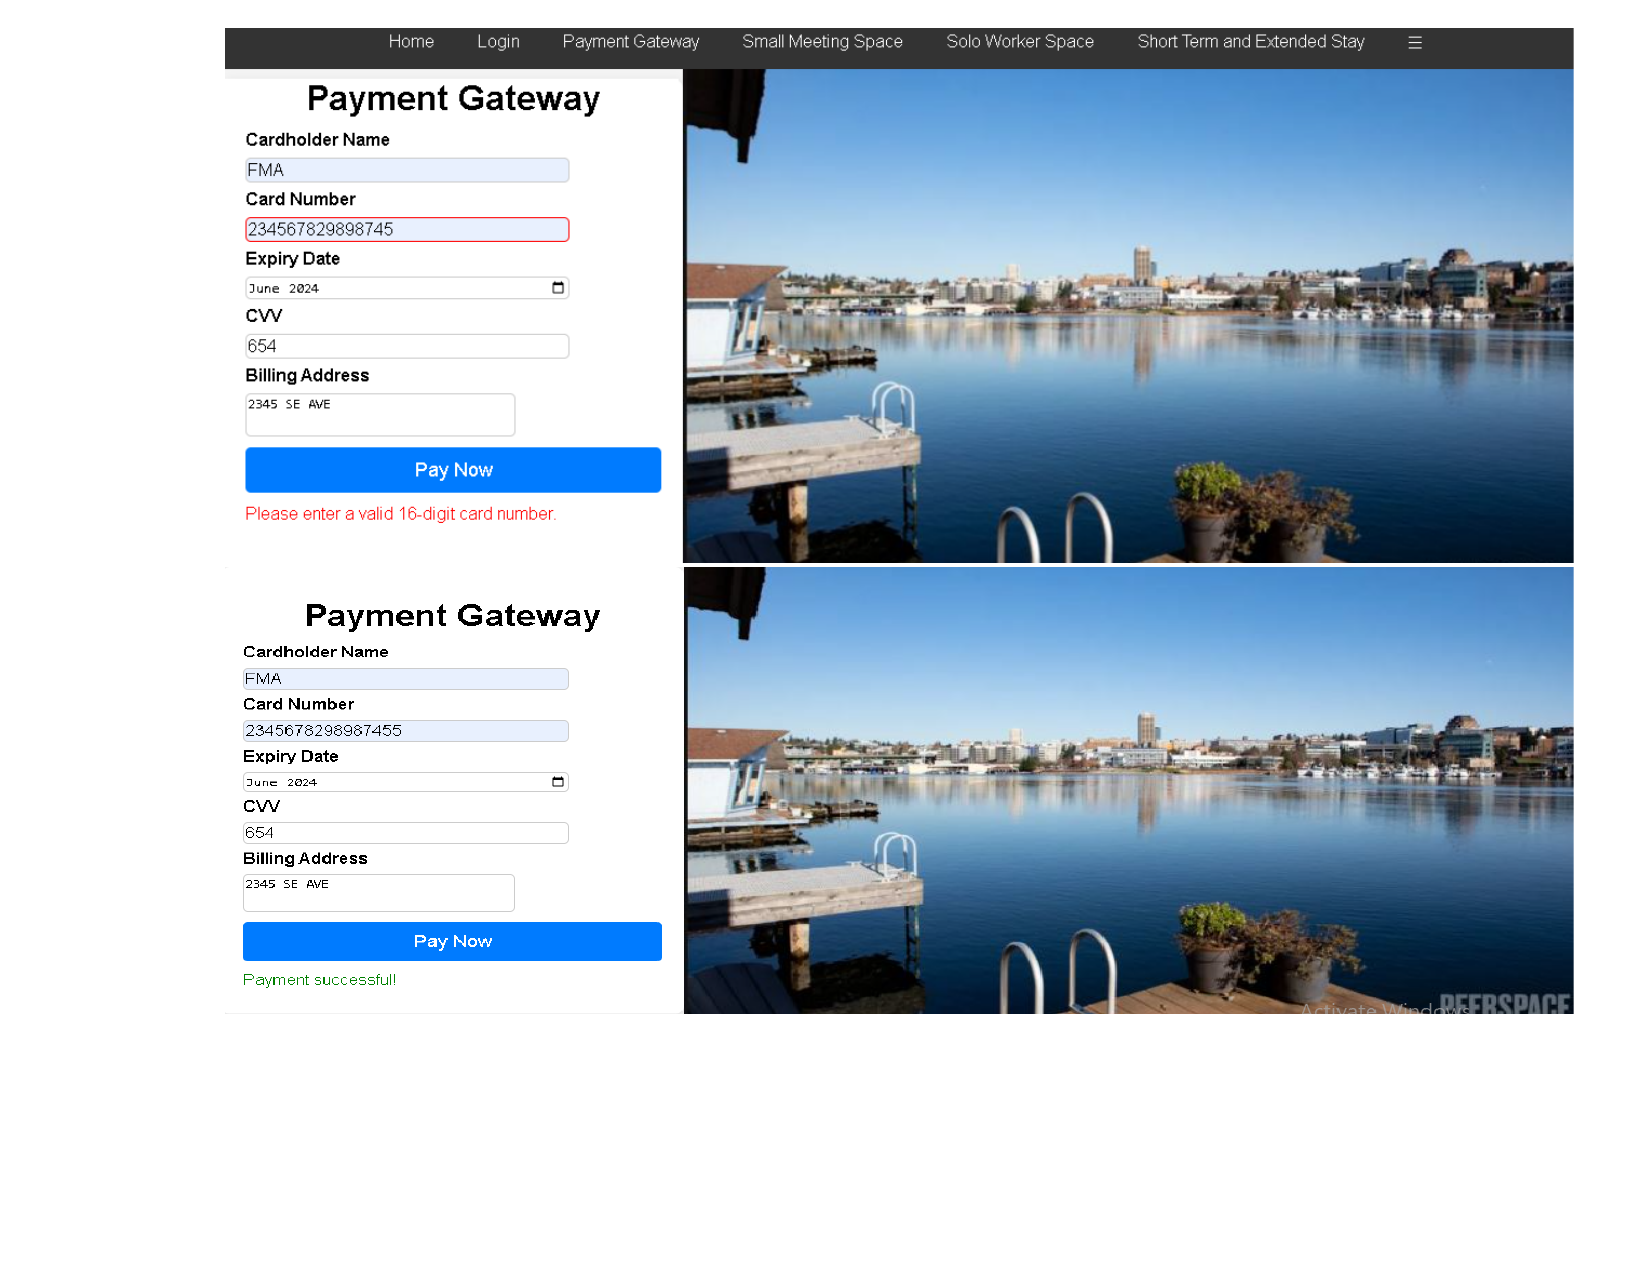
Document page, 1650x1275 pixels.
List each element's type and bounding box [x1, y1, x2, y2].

picture [225, 567, 1574, 1014]
picture [225, 28, 1574, 563]
